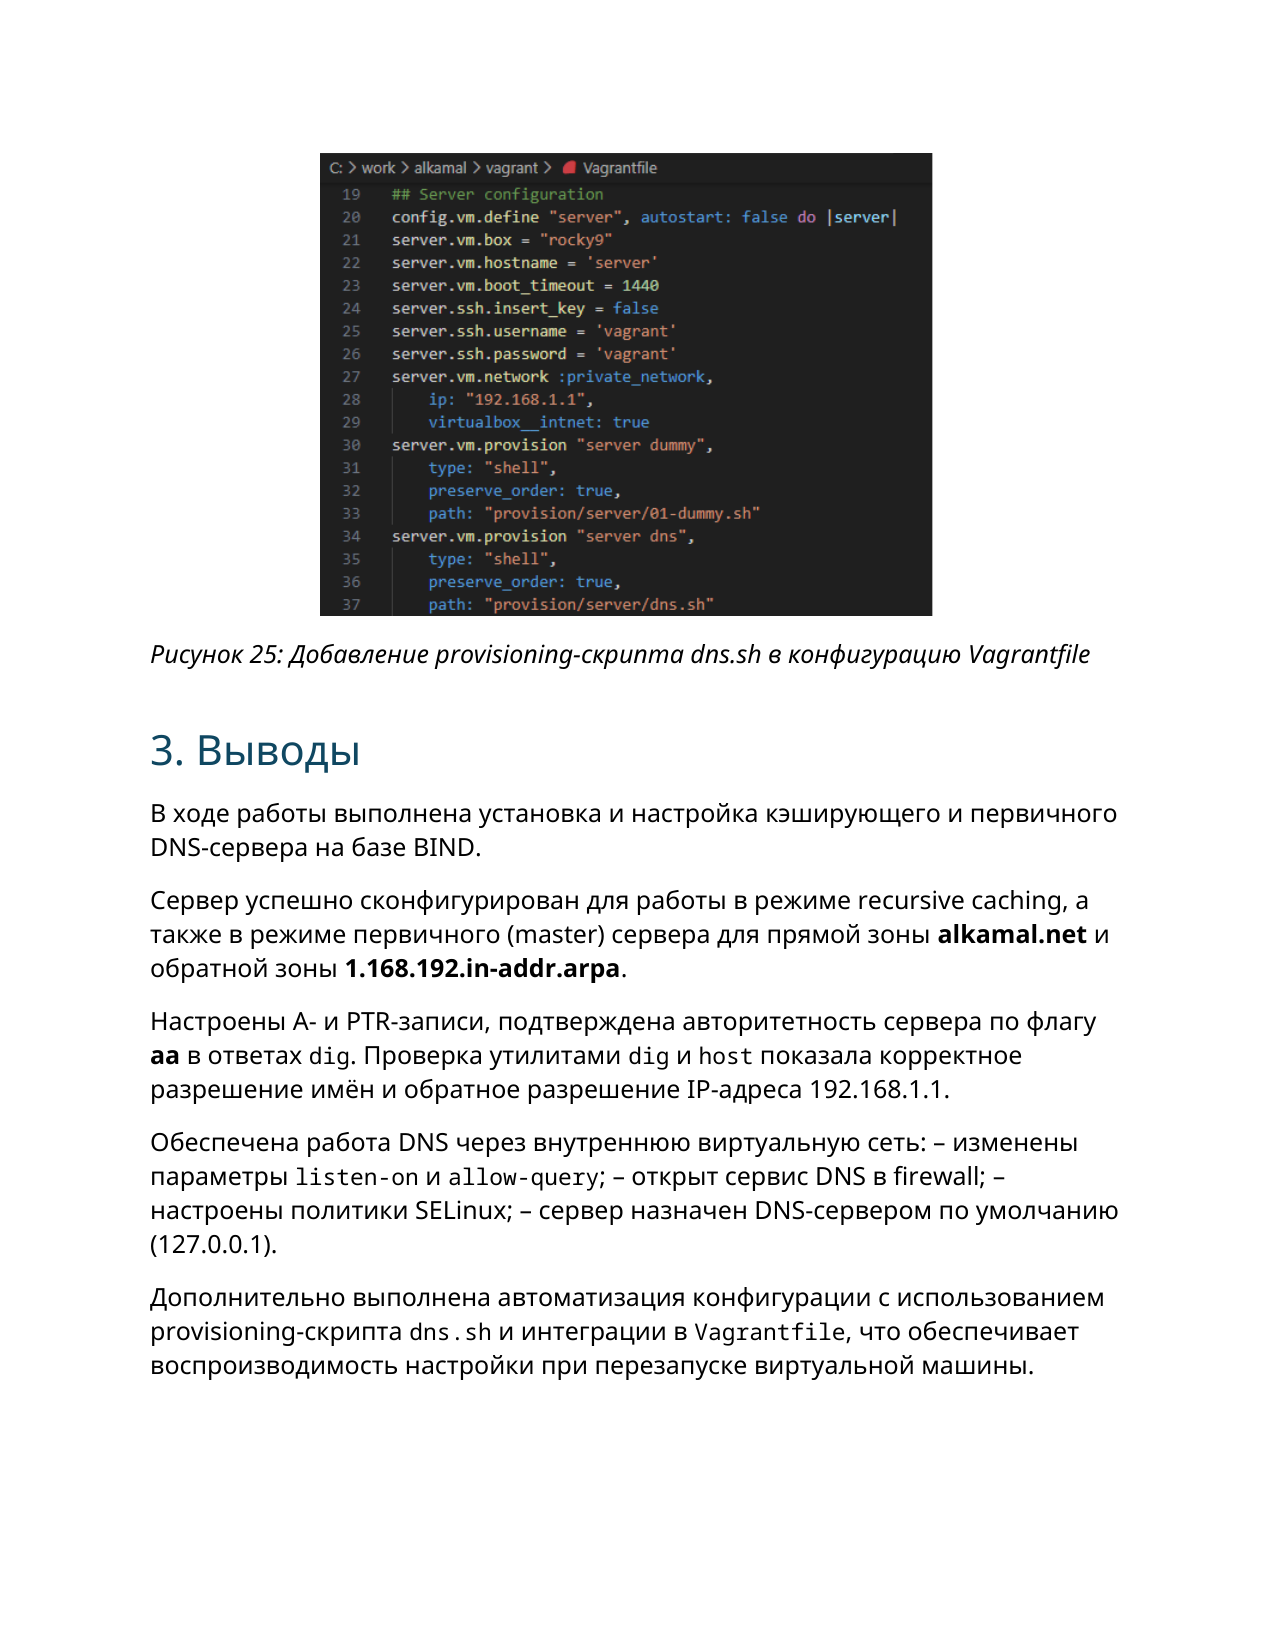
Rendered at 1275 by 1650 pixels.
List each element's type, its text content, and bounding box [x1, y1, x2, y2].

text В ходе работы выполнена установка и настройка кэширующего и первичного DNS-сервера на базе BIND. [150, 796, 1125, 864]
text Дополнительно выполнена автоматизация конфигурации с использованием provisioning-скрипта dns.sh и интеграции в Vagrantfile, что обеспечивает воспроизводимость настройки при перезапуске виртуальной машины. [150, 1280, 1125, 1382]
subtitle 3. Выводы [150, 720, 1125, 777]
picture [320, 153, 933, 616]
text Сервер успешно сконфигурирован для работы в режиме recursive caching, а также в режиме первичного (master) сервера для прямой зоны alkamal.net и обратной зоны 1.168.192.in-addr.arpa. [150, 883, 1125, 985]
text Настроены A- и PTR-записи, подтверждена авторитетность сервера по флагу aa в ответах dig. Проверка утилитами dig и host показала корректное разрешение имён и обратное разрешение IP-адреса 192.168.1.1. [150, 1004, 1125, 1106]
text Обеспечена работа DNS через внутреннюю виртуальную сеть: – изменены параметры listen-on и allow-query; – открыт сервис DNS в firewall; – настроены политики SELinux; – сервер назначен DNS-сервером по умолчанию (127.0.0.1). [150, 1125, 1125, 1261]
table_header Рисунок 25: Добавление provisioning-скрипта dns.sh в конфигурацию Vagrantfile [139, 150, 1114, 683]
